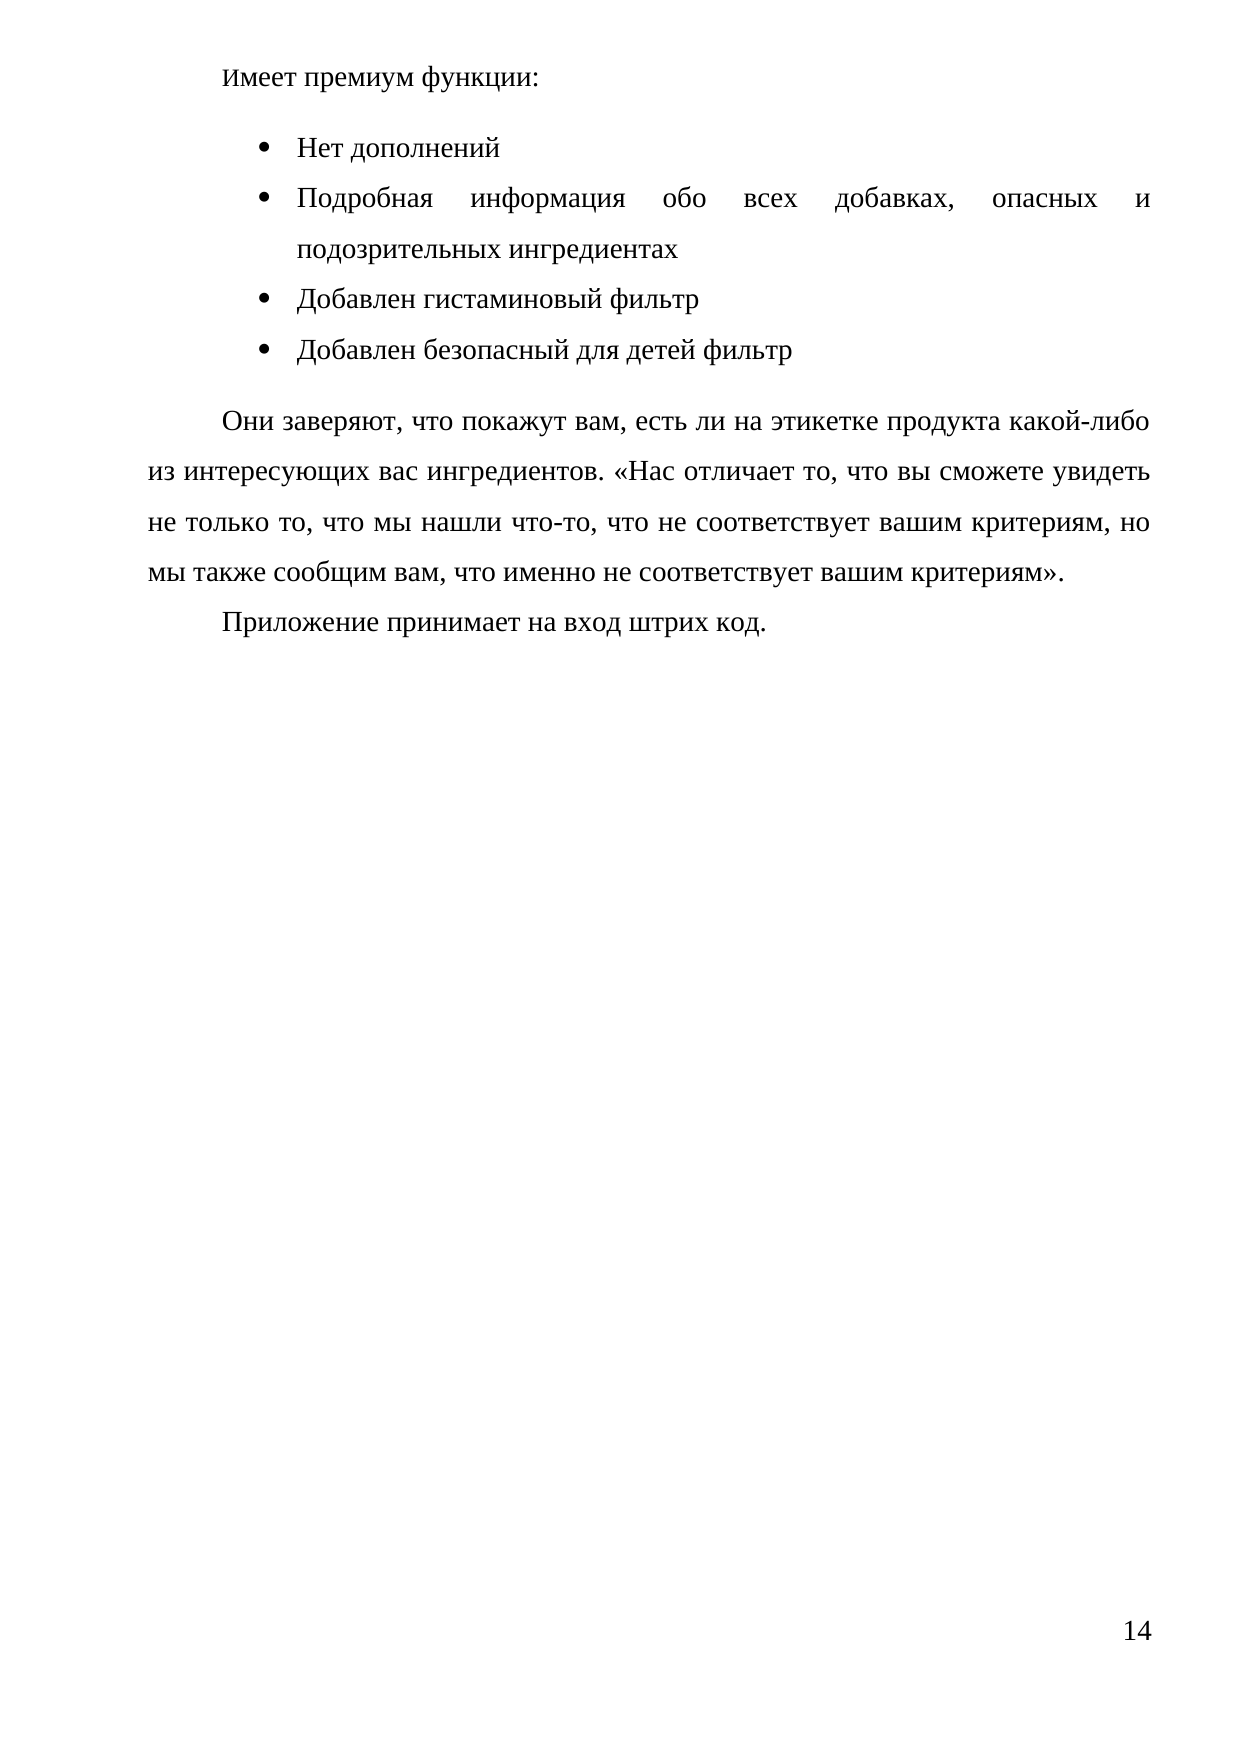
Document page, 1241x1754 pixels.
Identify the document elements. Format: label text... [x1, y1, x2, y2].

list Добавлен гистаминовый фильтр [259, 281, 1152, 315]
text Имеет премиум функции: [148, 59, 1152, 93]
text Они заверяют, что покажут вам, есть ли на этикетке продукта какой-либо из интересующих вас ингредиентов. «Нас отличает то, что вы сможете увидеть не только то, что мы нашли что-то, что не соответствует вашим критериям, но мы также сообщим вам, что именно не соответствует вашим критериям». [148, 403, 1152, 587]
text Приложение принимает на вход штрих код. [148, 604, 1152, 638]
list Добавлен безопасный для детей фильтр [259, 332, 1152, 365]
list Подробная информация обо всех добавках, опасных и подозрительных ингредиентах [259, 181, 1152, 264]
list Нет дополнений [259, 130, 1152, 164]
